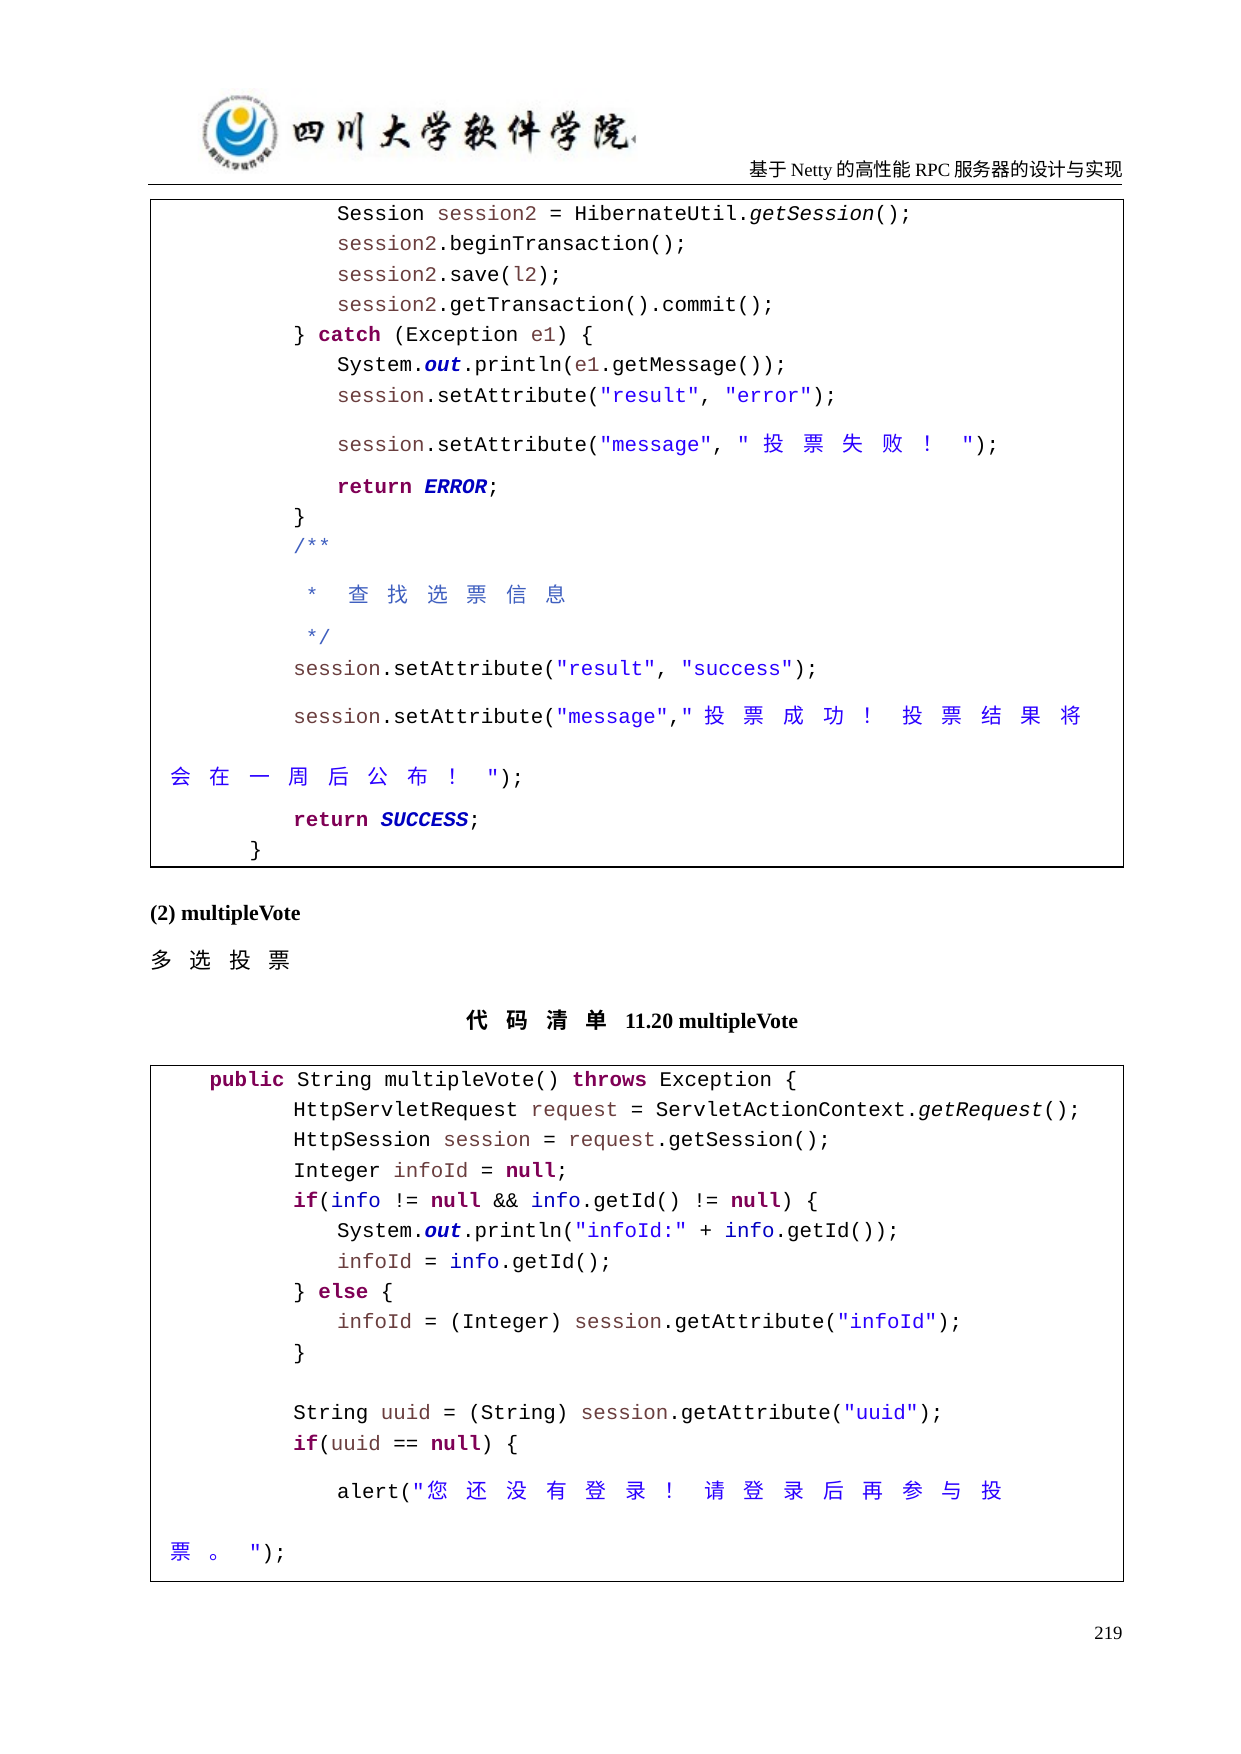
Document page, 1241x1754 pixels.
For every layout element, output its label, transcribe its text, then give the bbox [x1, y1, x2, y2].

picture [197, 88, 639, 177]
text 代码清单11.20 multipleVote [150, 989, 1120, 1049]
text (2) multipleVote [150, 898, 1120, 928]
text 多选投票 [150, 928, 1120, 989]
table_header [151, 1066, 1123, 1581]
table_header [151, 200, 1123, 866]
